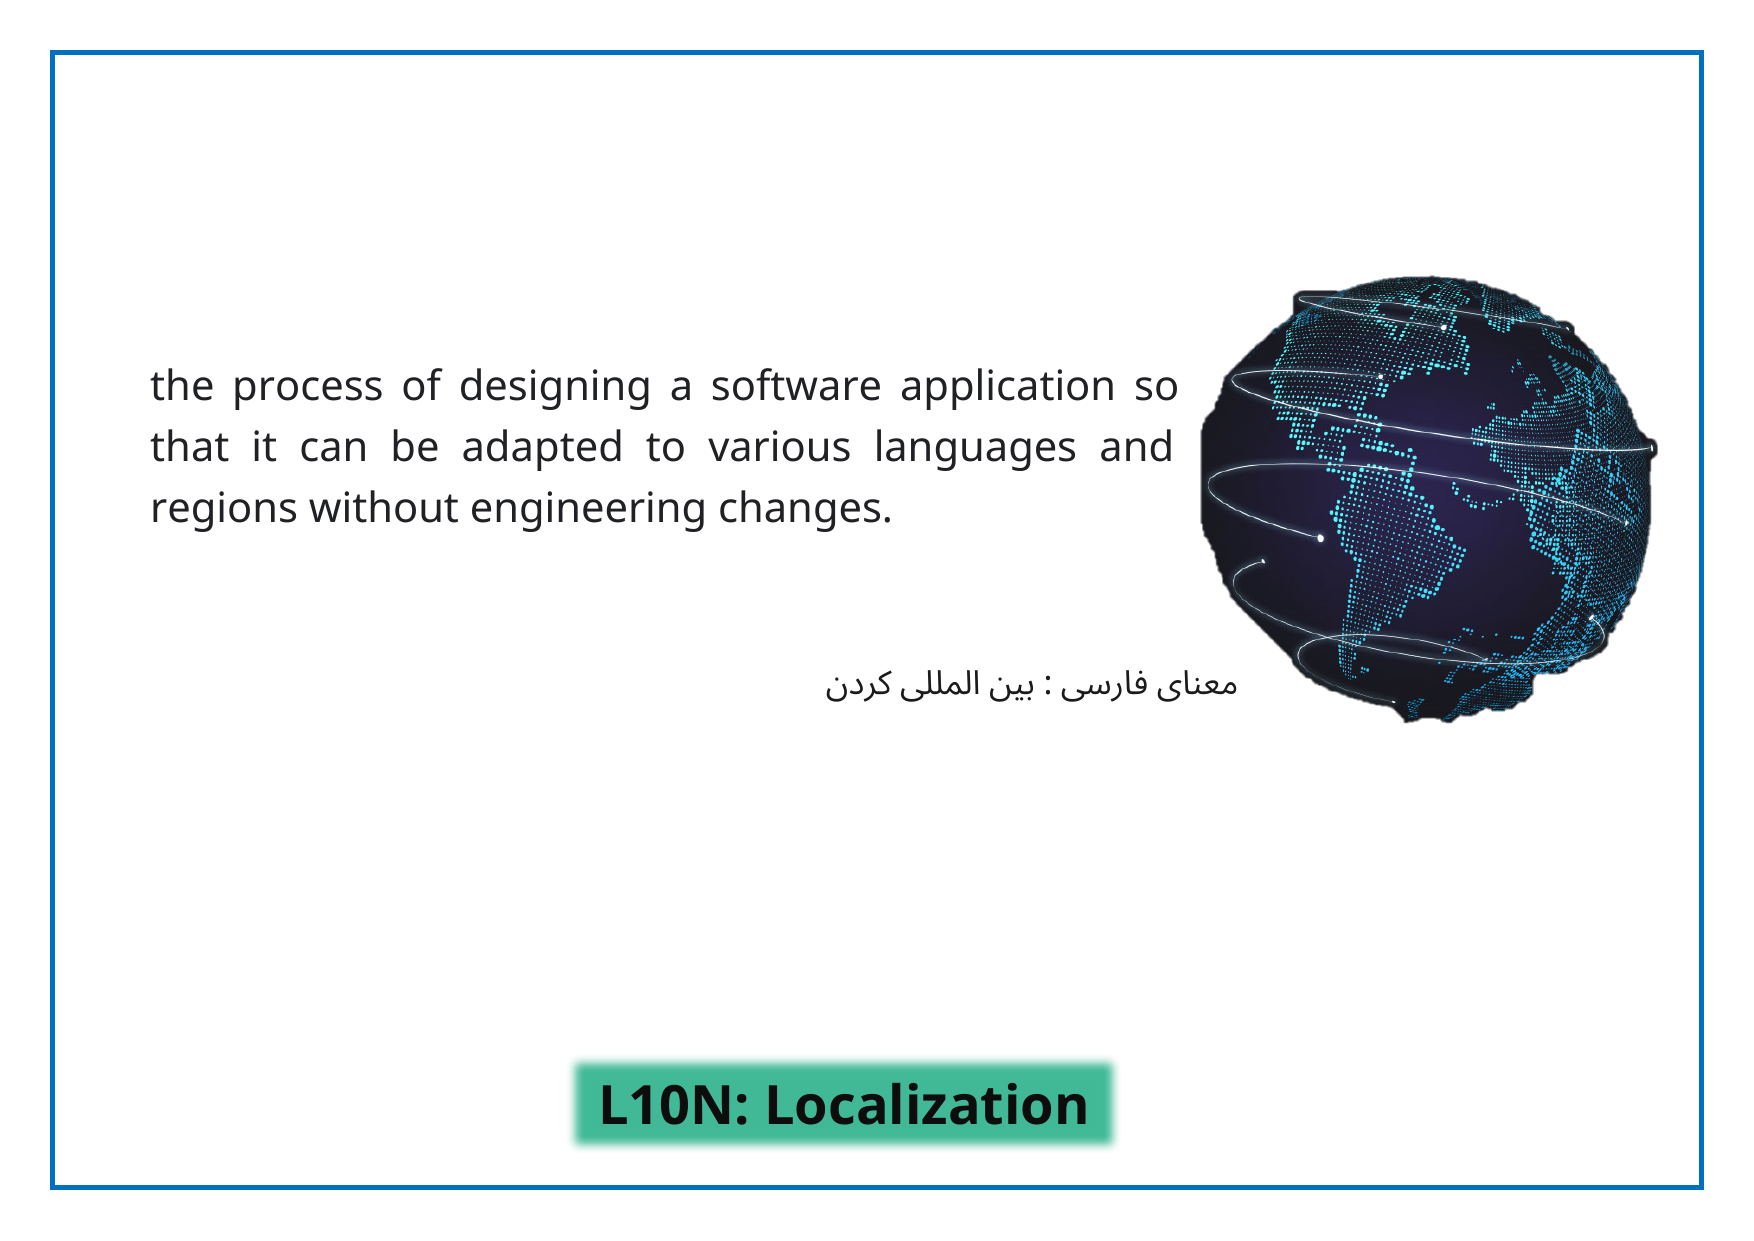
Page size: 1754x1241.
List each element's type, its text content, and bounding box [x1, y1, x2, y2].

text the process of designing a software application so that it can be adapted to various languages and regions without engineering changes. [150, 356, 1230, 535]
text معنای فارسی : بین المللی کردن [1523, 658, 1604, 704]
text معنای فارسی : بین المللی کردن [150, 658, 1353, 704]
picture [1193, 266, 1658, 727]
